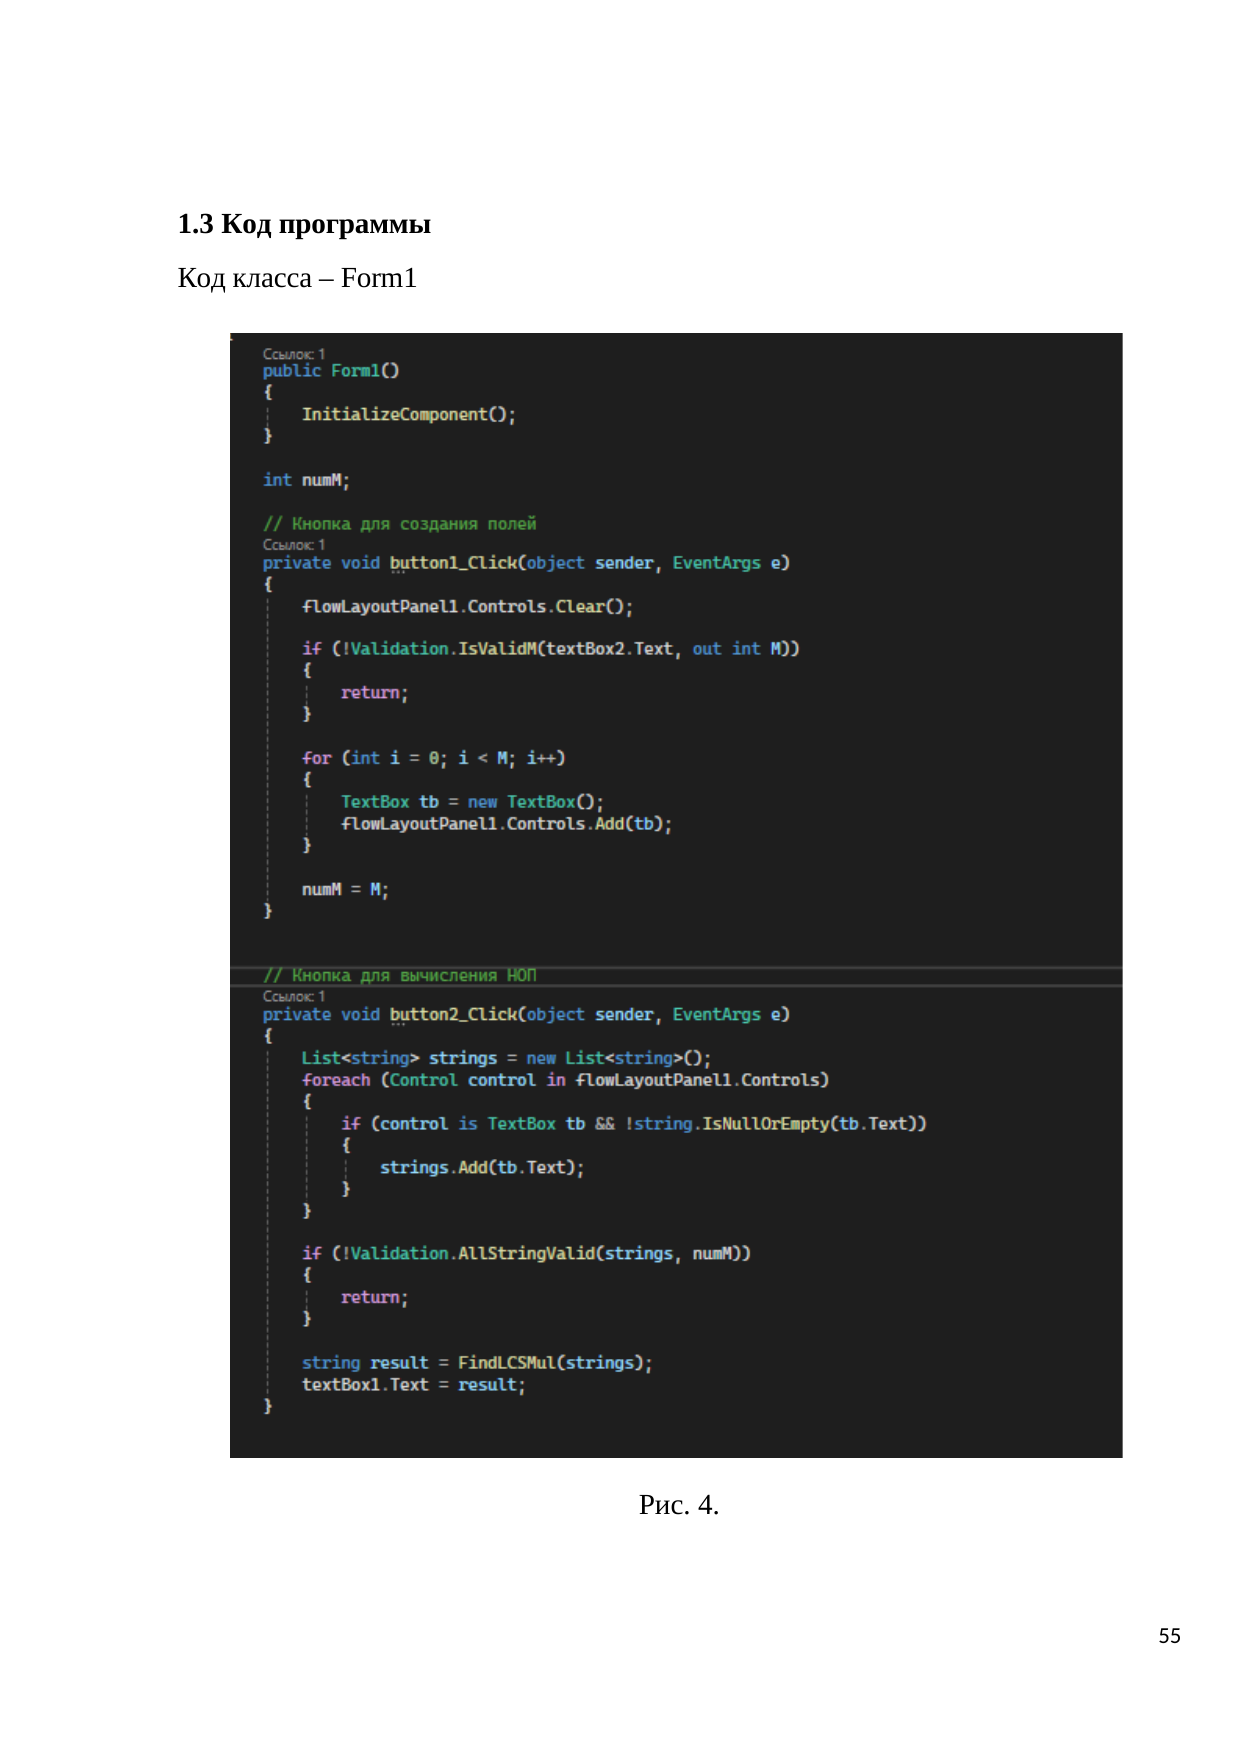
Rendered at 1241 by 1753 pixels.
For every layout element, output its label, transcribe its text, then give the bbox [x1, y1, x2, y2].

picture [228, 333, 1122, 1454]
text Код класса – Form1 [177, 260, 1181, 294]
text 1.3 Код программы [177, 206, 1181, 239]
text Рис. 4. [177, 1487, 1181, 1521]
